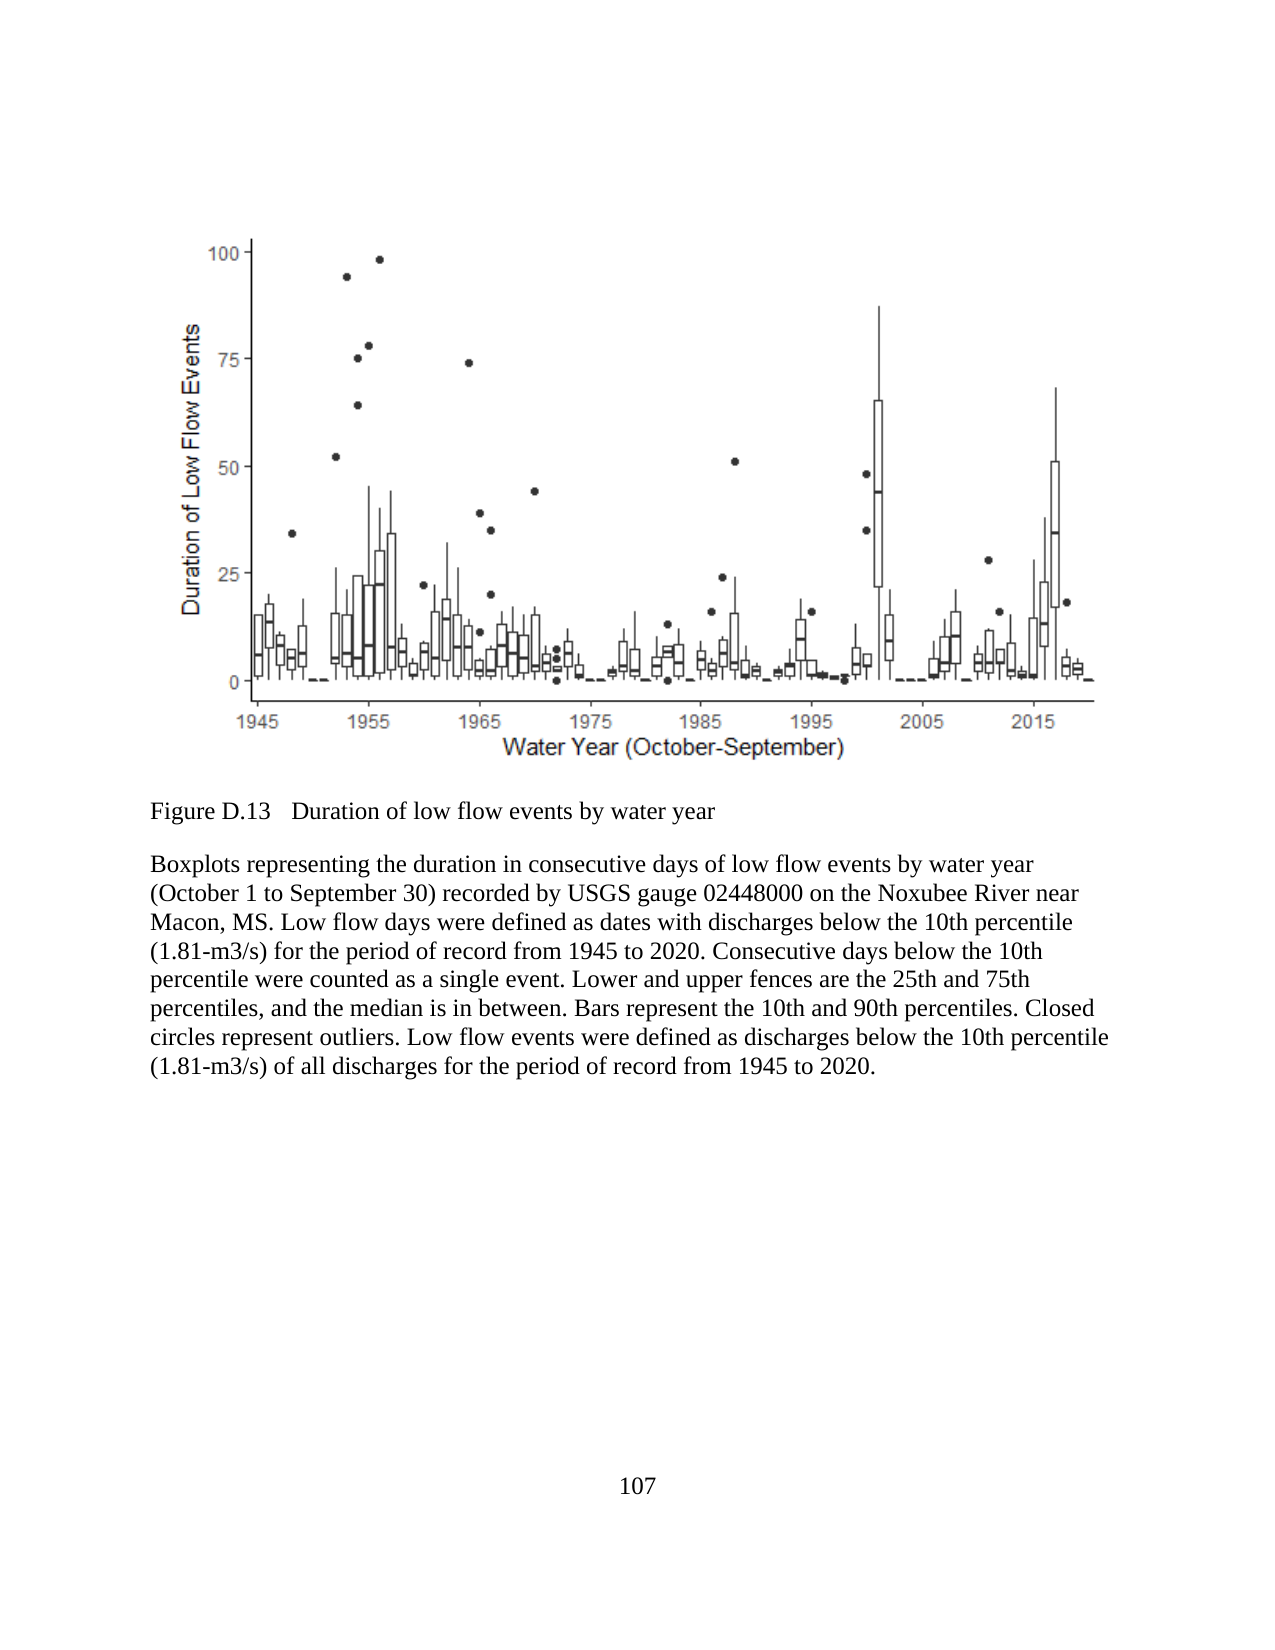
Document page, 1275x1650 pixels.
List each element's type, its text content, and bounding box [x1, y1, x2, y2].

picture [168, 228, 1107, 771]
text Boxplots representing the duration in consecutive days of low flow events by water year (October 1 to September 30) recorded by USGS gauge 02448000 on the Noxubee River near Macon, MS. Low flow days were defined as dates with discharges below the 10th percentile (1.81-m3/s) for the period of record from 1945 to 2020. Consecutive days below the 10th percentile were counted as a single event. Lower and upper fences are the 25th and 75th percentiles, and the median is in between. Bars represent the 10th and 90th percentiles. Closed circles represent outliers. Low flow events were defined as discharges below the 10th percentile (1.81-m3/s) of all discharges for the period of record from 1945 to 2020. [150, 849, 1125, 1079]
title Duration of low flow events by water year [150, 796, 1125, 824]
